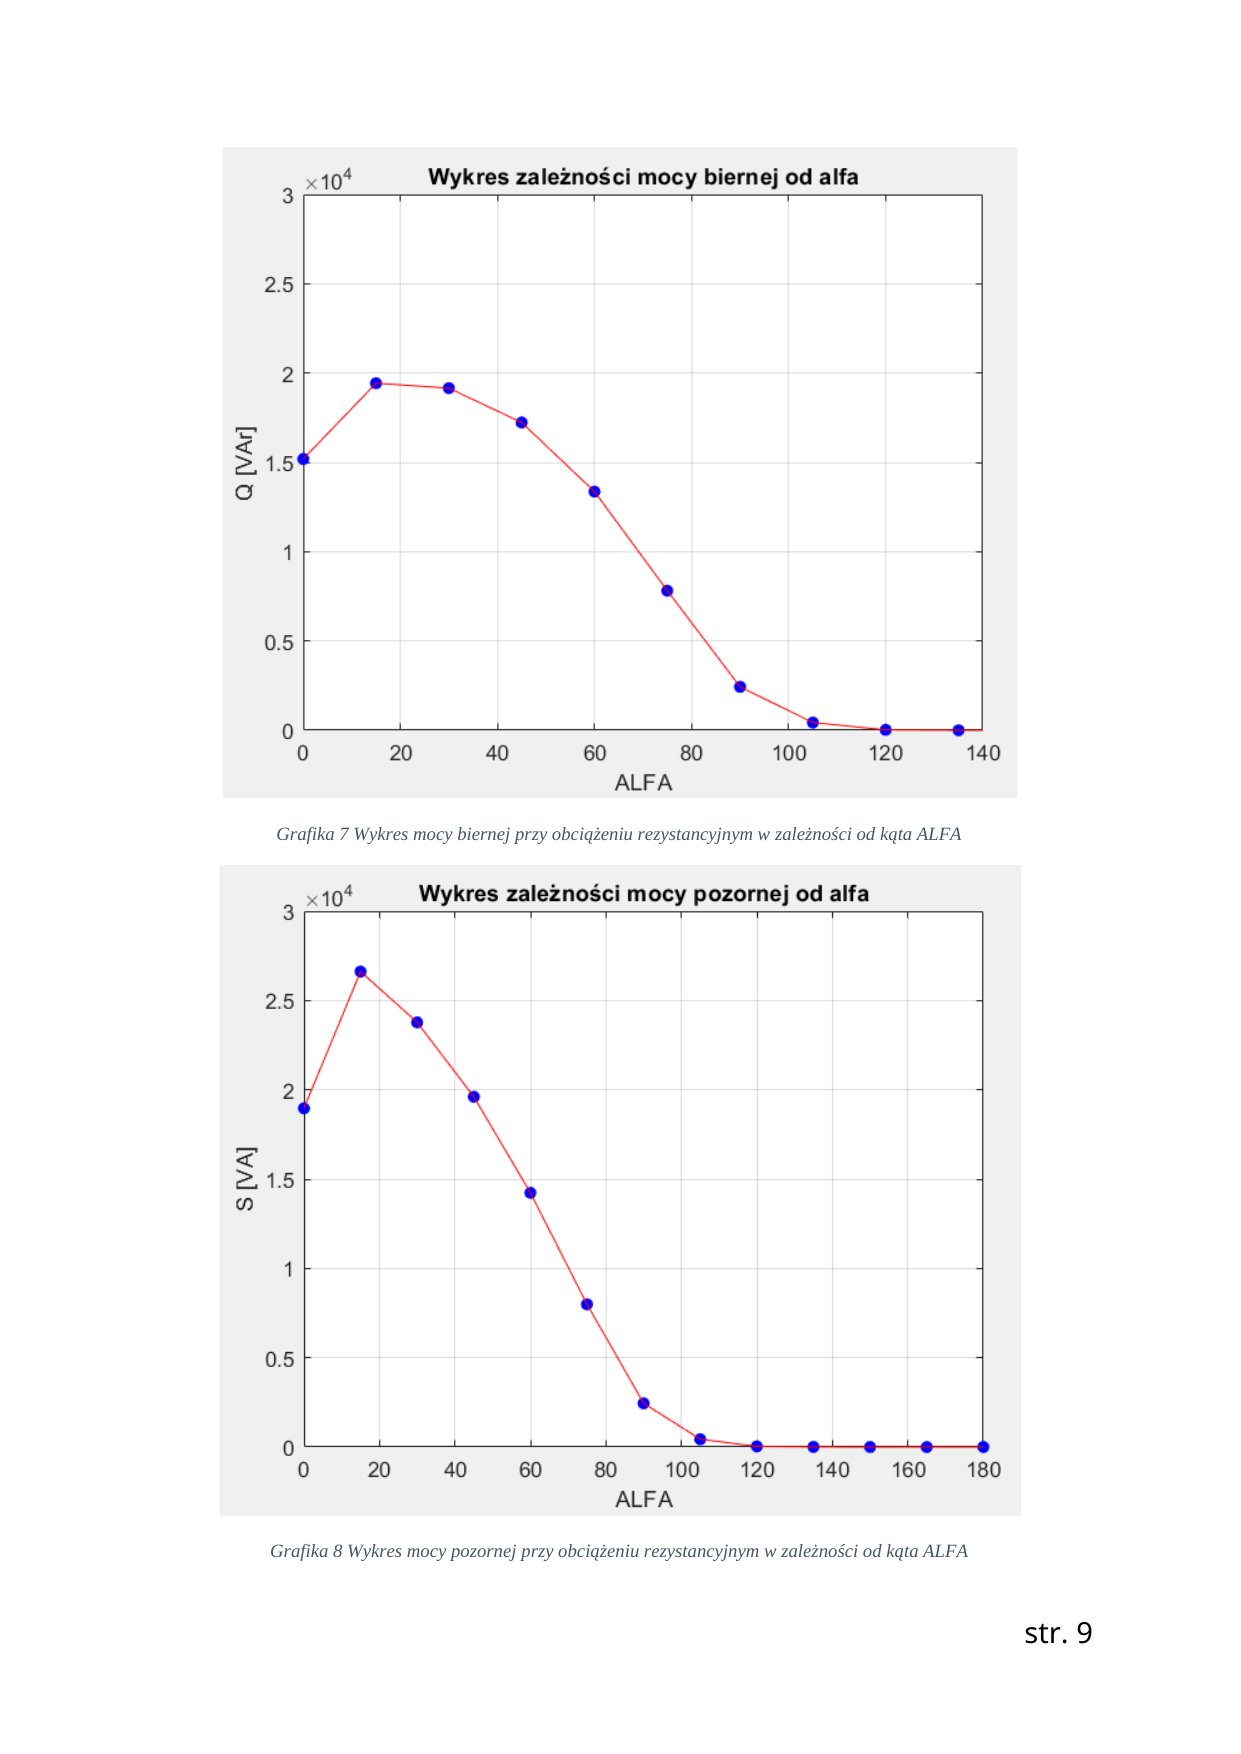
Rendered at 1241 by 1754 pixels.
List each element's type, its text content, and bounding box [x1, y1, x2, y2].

text Grafika 7 Wykres mocy biernej przy obciążeniu rezystancyjnym w zależności od kąta ALFA [148, 823, 1093, 844]
picture [222, 147, 1018, 798]
text Grafika 8 Wykres mocy pozornej przy obciążeniu rezystancyjnym w zależności od kąta ALFA [148, 1540, 1093, 1562]
picture [219, 865, 1021, 1516]
